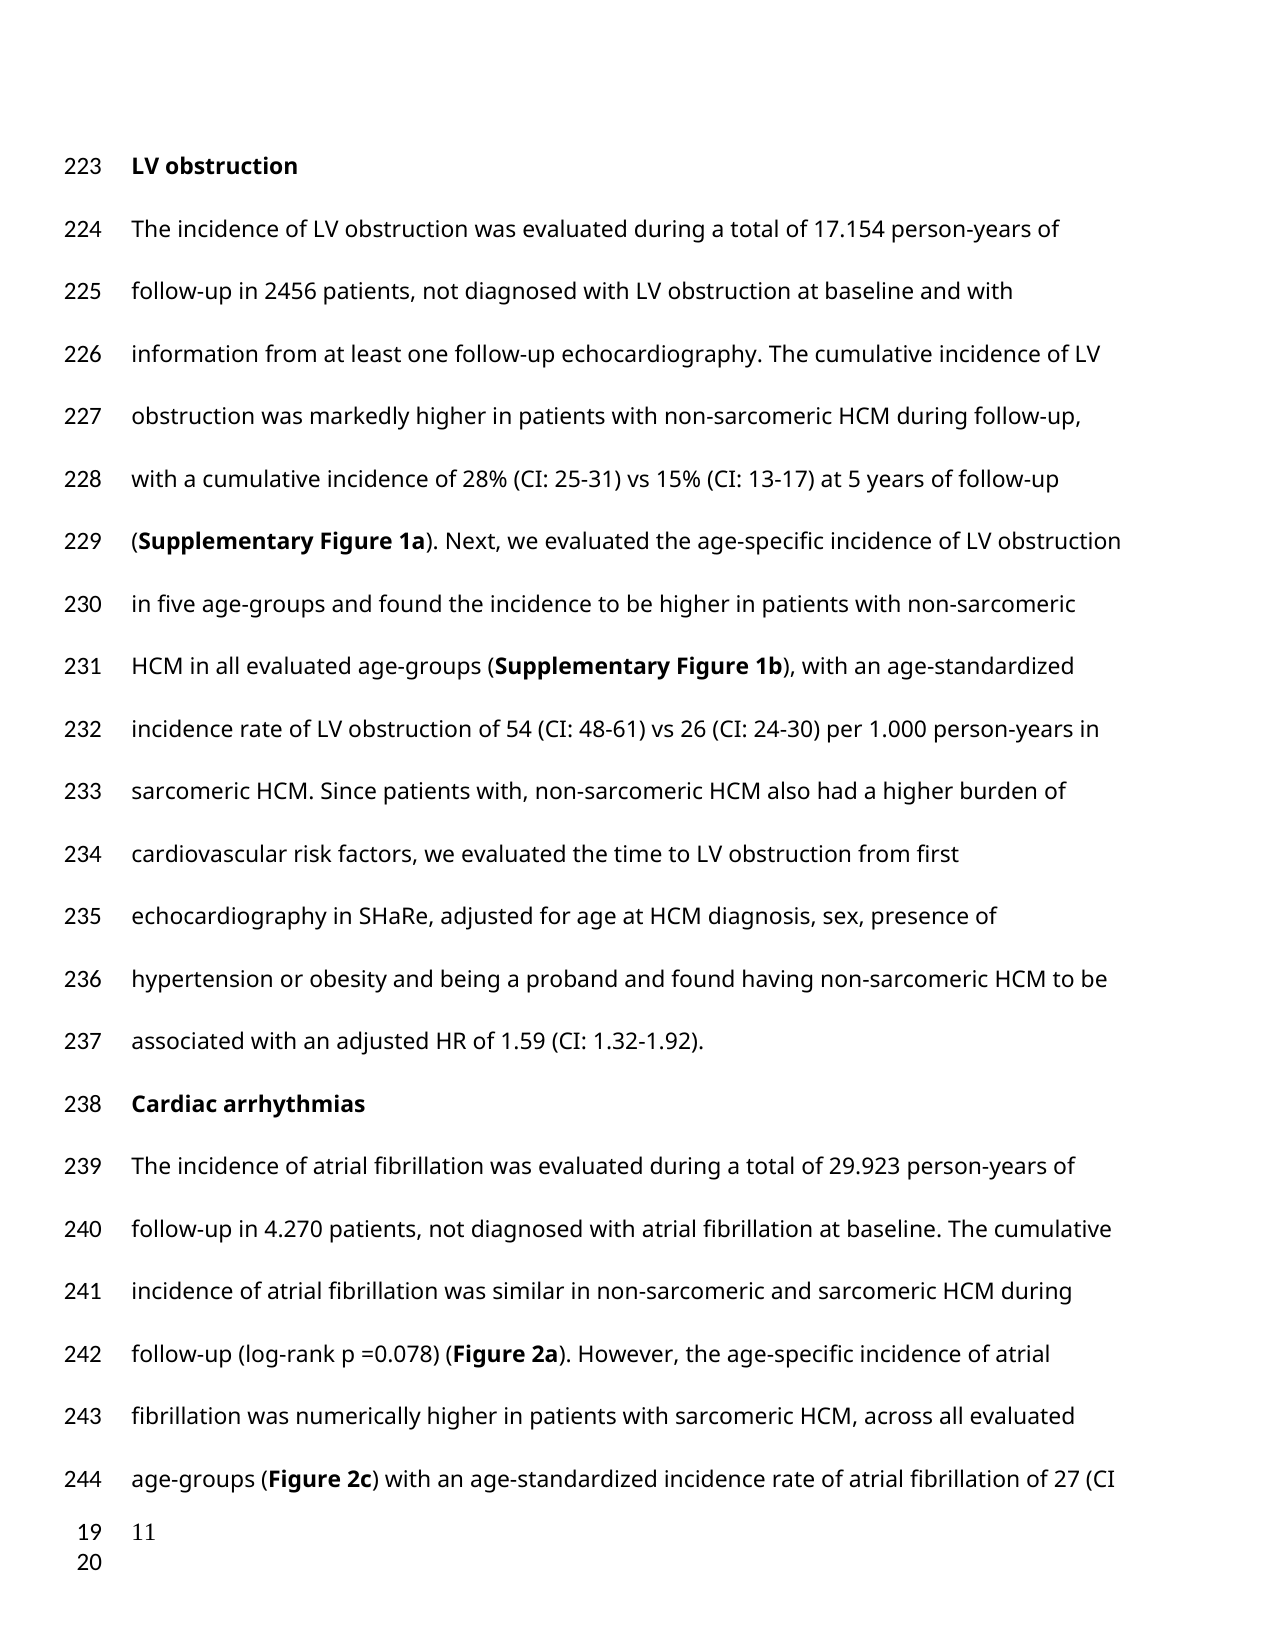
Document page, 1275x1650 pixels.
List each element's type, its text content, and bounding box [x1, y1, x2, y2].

text Cardiac arrhythmias [131, 1087, 1125, 1119]
text LV obstruction [131, 150, 1125, 181]
text The incidence of LV obstruction was evaluated during a total of 17.154 person-years of follow-up in 2456 patients, not diagnosed with LV obstruction at baseline and with information from at least one follow-up echocardiography. The cumulative incidence of LV obstruction was markedly higher in patients with non-sarcomeric HCM during follow-up, with a cumulative incidence of 28% (CI: 25-31) vs 15% (CI: 13-17) at 5 years of follow-up (Supplementary Figure 1a). Next, we evaluated the age-specific incidence of LV obstruction in five age-groups and found the incidence to be higher in patients with non-sarcomeric HCM in all evaluated age-groups (Supplementary Figure 1b), with an age-standardized incidence rate of LV obstruction of 54 (CI: 48-61) vs 26 (CI: 24-30) per 1.000 person-years in sarcomeric HCM. Since patients with, non-sarcomeric HCM also had a higher burden of cardiovascular risk factors, we evaluated the time to LV obstruction from first echocardiography in SHaRe, adjusted for age at HCM diagnosis, sex, presence of hypertension or obesity and being a proband and found having non-sarcomeric HCM to be associated with an adjusted HR of 1.59 (CI: 1.32-1.92). [131, 212, 1125, 1056]
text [131, 1150, 1125, 1494]
